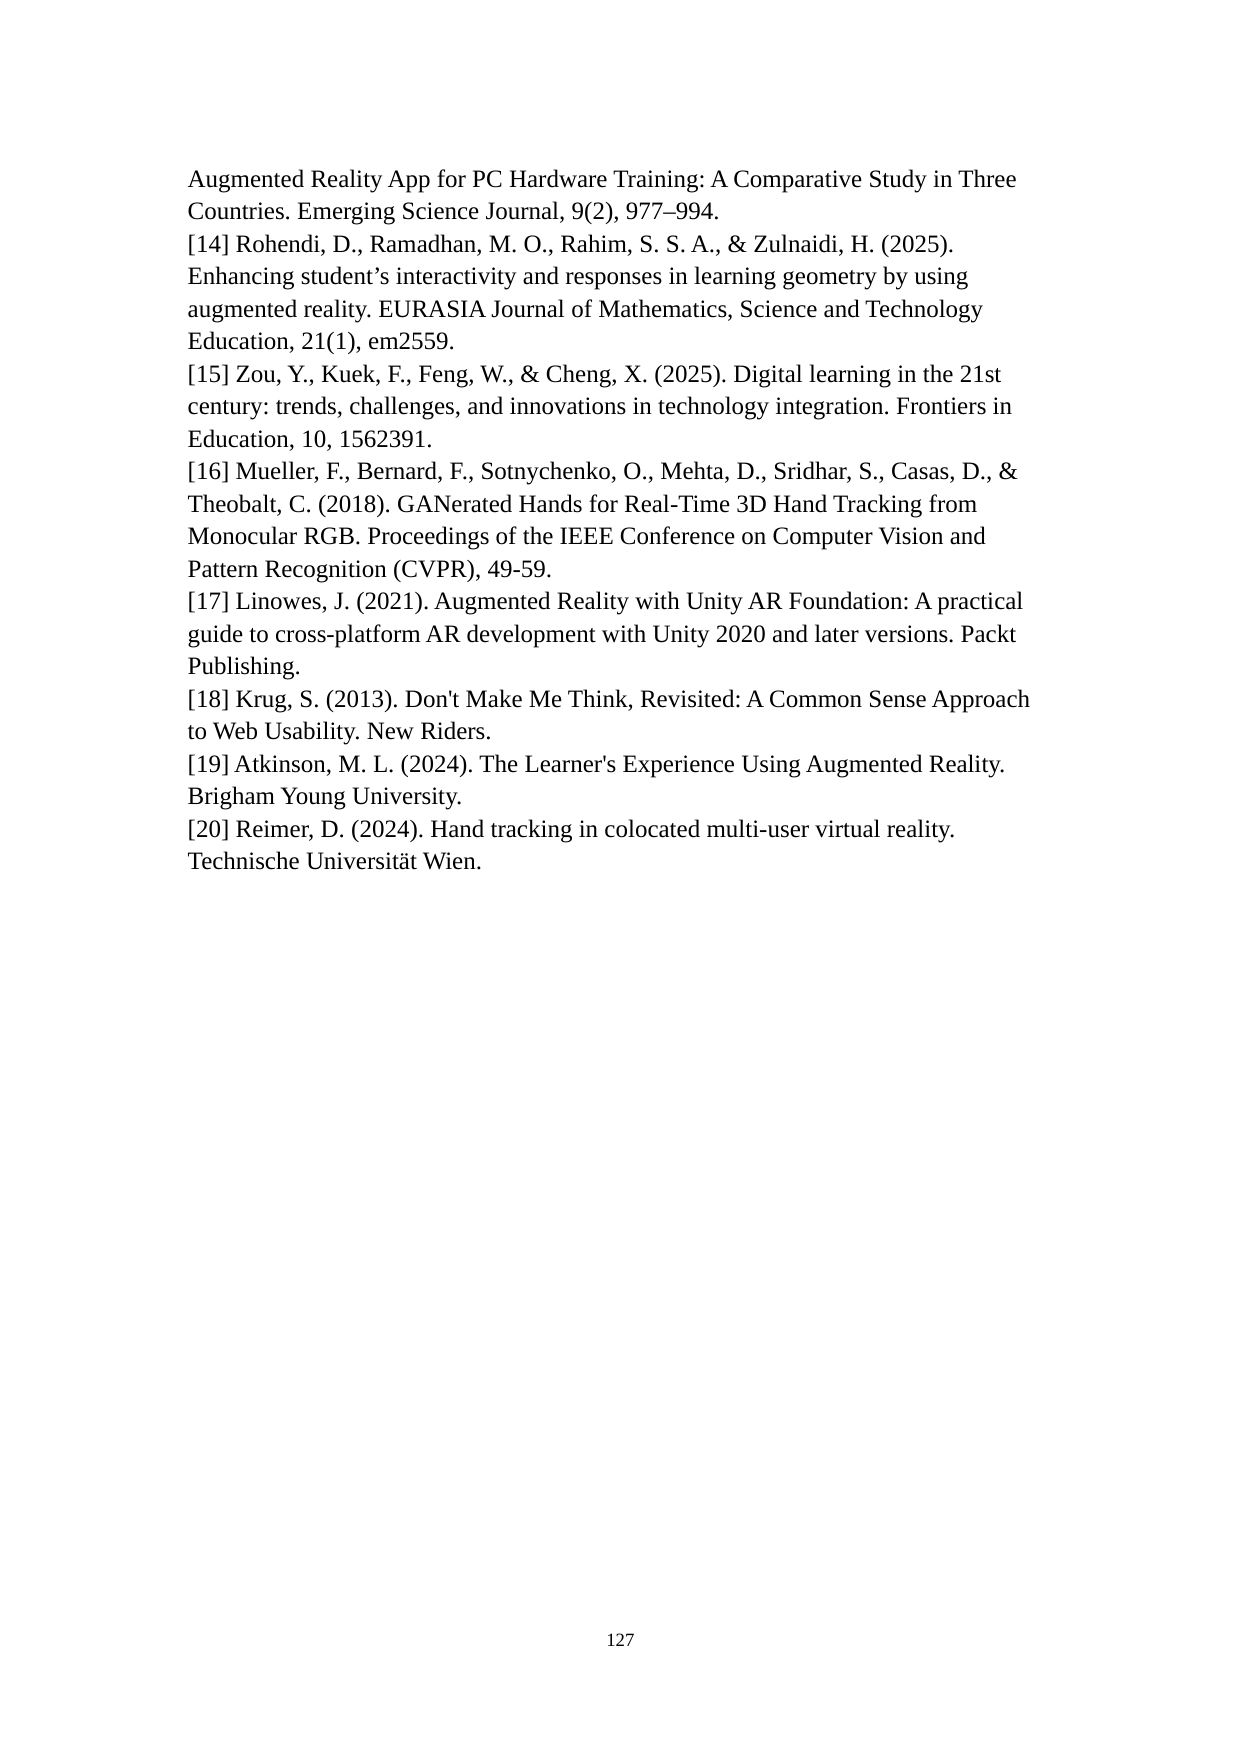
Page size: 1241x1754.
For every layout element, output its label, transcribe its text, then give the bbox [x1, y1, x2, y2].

text [19] Atkinson, M. L. (2024). The Learner's Experience Using Augmented Reality. Brigham Young University. [187, 747, 1053, 812]
text [14] Rohendi, D., Ramadhan, M. O., Rahim, S. S. A., & Zulnaidi, H. (2025). Enhancing student’s interactivity and responses in learning geometry by using augmented reality. EURASIA Journal of Mathematics, Science and Technology Education, 21(1), em2559. [187, 227, 1053, 357]
text [17] Linowes, J. (2021). Augmented Reality with Unity AR Foundation: A practical guide to cross-platform AR development with Unity 2020 and later versions. Packt Publishing. [187, 584, 1053, 682]
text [187, 162, 1053, 227]
text [16] Mueller, F., Bernard, F., Sotnychenko, O., Mehta, D., Sridhar, S., Casas, D., & Theobalt, C. (2018). GANerated Hands for Real-Time 3D Hand Tracking from Monocular RGB. Proceedings of the IEEE Conference on Computer Vision and Pattern Recognition (CVPR), 49-59. [187, 454, 1053, 584]
text [20] Reimer, D. (2024). Hand tracking in colocated multi-user virtual reality. Technische Universität Wien. [187, 812, 1053, 877]
text [15] Zou, Y., Kuek, F., Feng, W., & Cheng, X. (2025). Digital learning in the 21st century: trends, challenges, and innovations in technology integration. Frontiers in Education, 10, 1562391. [187, 357, 1053, 454]
text [18] Krug, S. (2013). Don't Make Me Think, Revisited: A Common Sense Approach to Web Usability. New Riders. [187, 682, 1053, 747]
